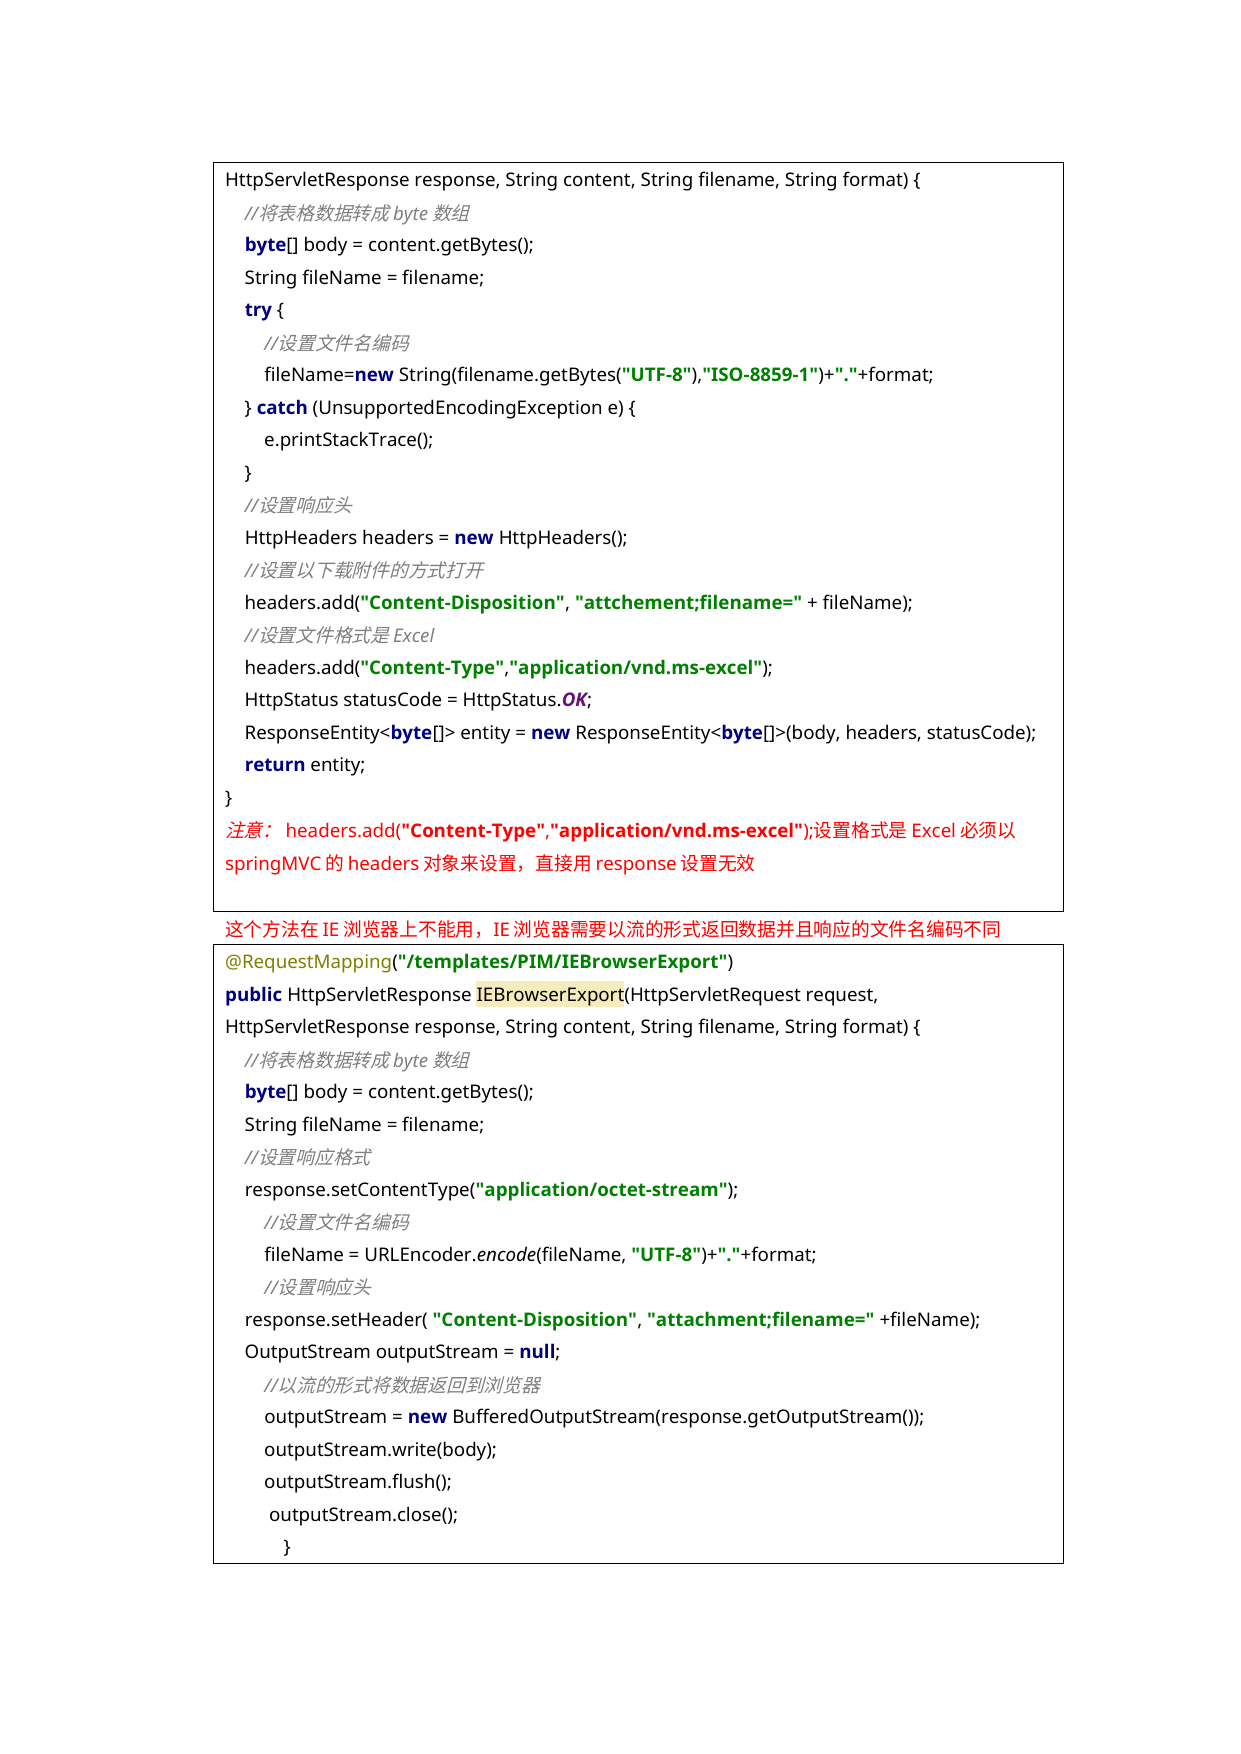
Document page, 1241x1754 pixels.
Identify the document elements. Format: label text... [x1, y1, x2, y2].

text 这个方法在IE浏览器上不能用，IE浏览器需要以流的形式返回数据并且响应的文件名编码不同 [225, 912, 1053, 944]
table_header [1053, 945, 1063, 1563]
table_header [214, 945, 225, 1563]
